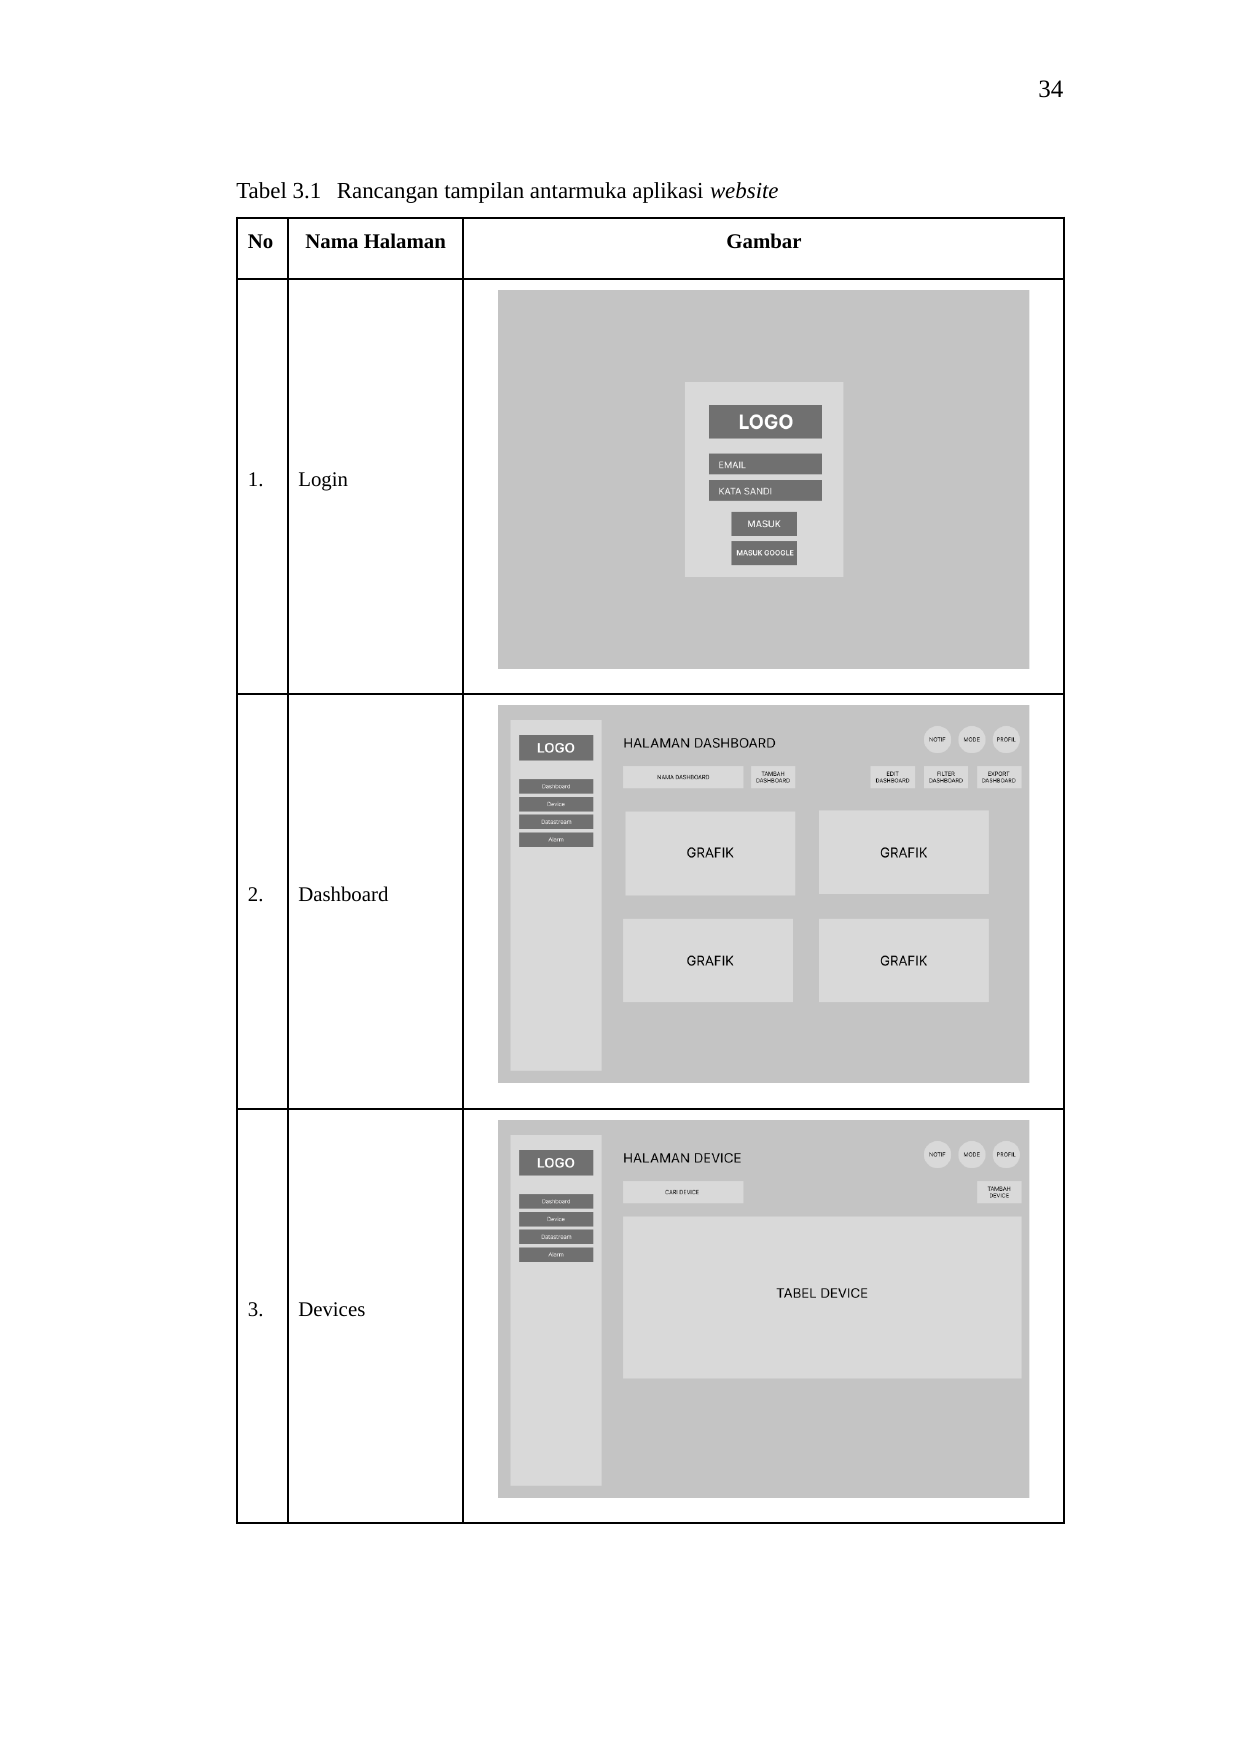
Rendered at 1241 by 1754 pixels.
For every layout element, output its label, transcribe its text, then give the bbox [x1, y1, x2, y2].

table_header No [238, 219, 287, 278]
table_cell [464, 695, 1063, 1108]
table_cell [464, 280, 1063, 693]
table_cell 2. [238, 695, 287, 1108]
table_cell Dashboard [289, 695, 462, 1108]
picture [498, 290, 1030, 669]
text Rancangan tampilan antarmuka aplikasi website [236, 177, 1063, 203]
table_cell 1. [238, 280, 287, 693]
table_cell Login [289, 280, 462, 693]
table_header Nama Halaman [289, 219, 462, 278]
table_cell [464, 1110, 1063, 1522]
table_header Gambar [464, 219, 1063, 278]
picture [498, 705, 1030, 1083]
table_cell Devices [289, 1110, 462, 1522]
table_cell 3. [238, 1110, 287, 1522]
picture [498, 1120, 1030, 1498]
